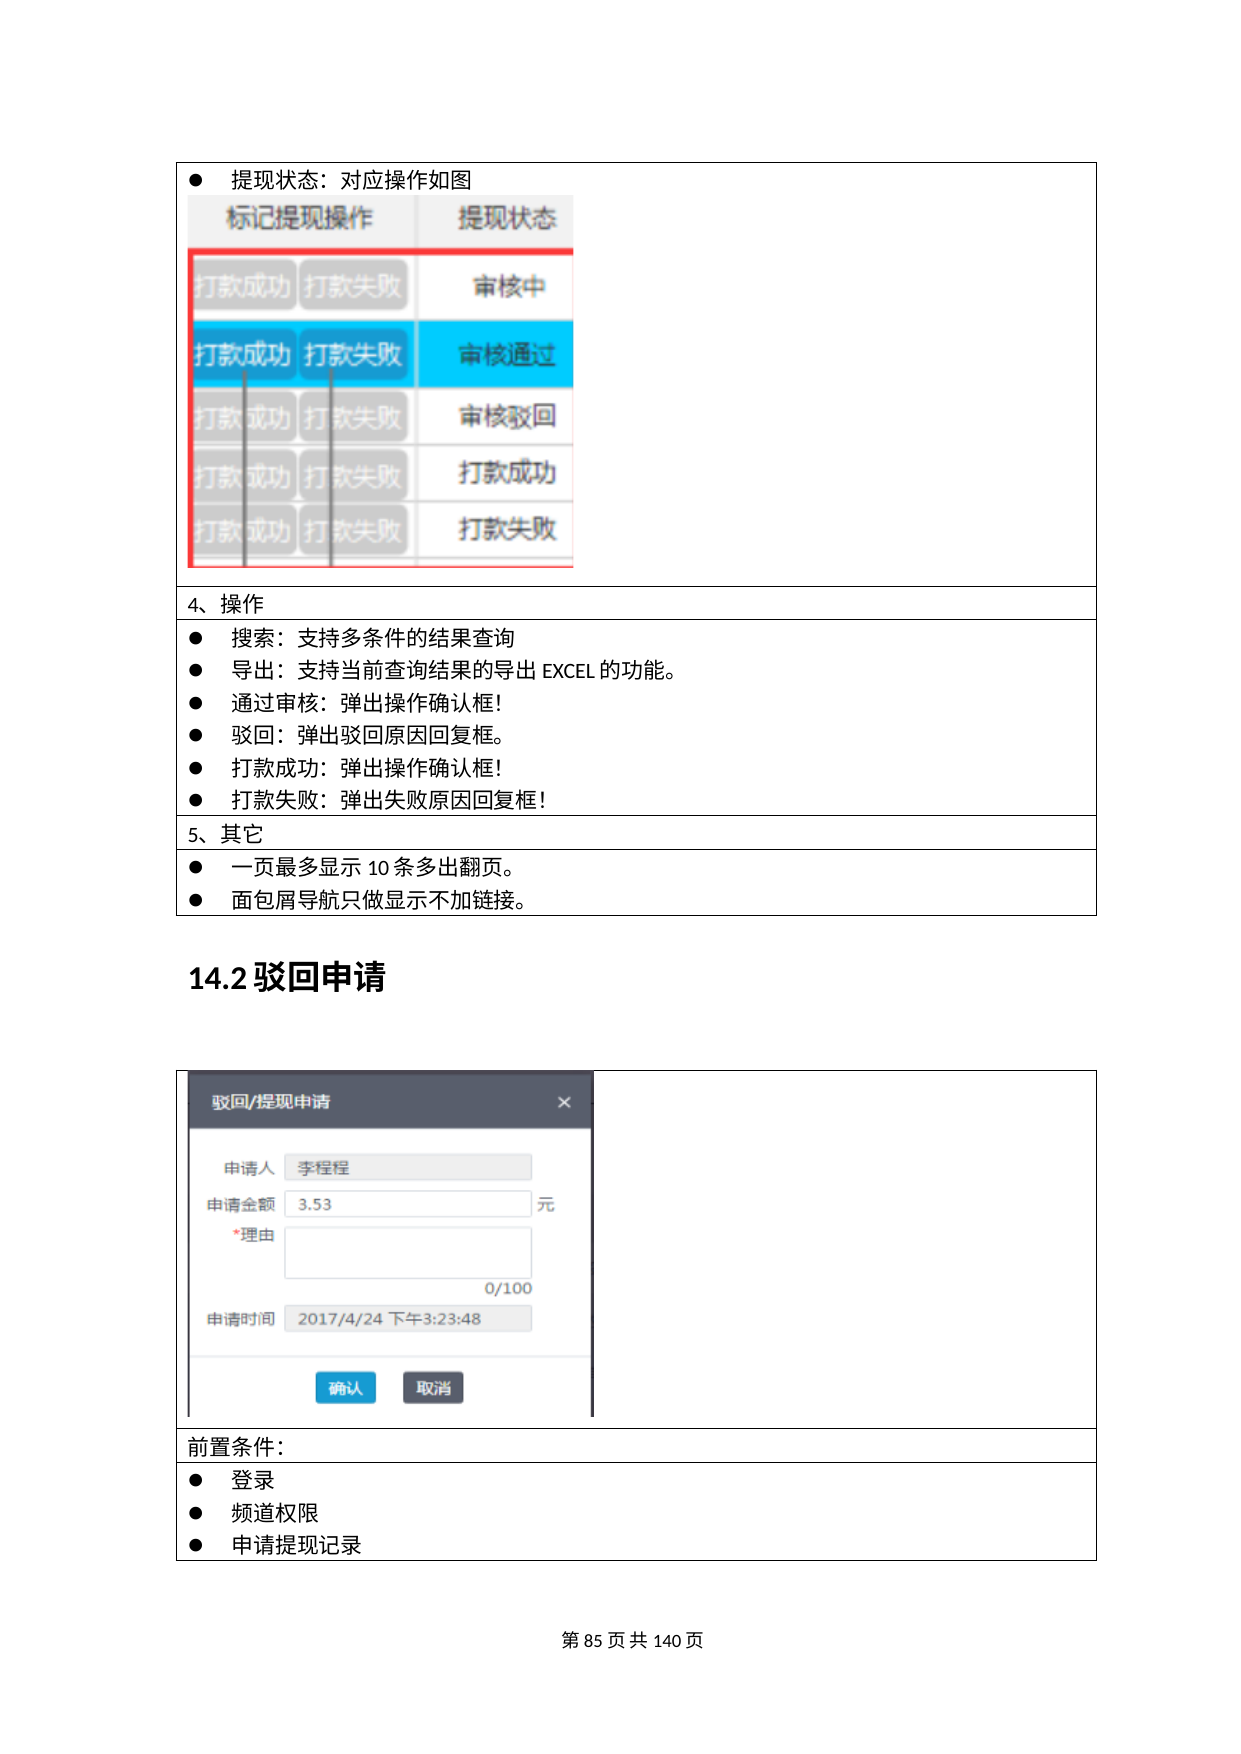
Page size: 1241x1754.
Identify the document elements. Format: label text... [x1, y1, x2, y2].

table_cell 登录 频道权限 申请提现记录 [177, 1463, 1096, 1560]
table_header [177, 1071, 1096, 1428]
table_cell 4、操作 [177, 587, 1096, 619]
picture [187, 195, 574, 568]
table_cell 5、其它 [177, 816, 1096, 849]
picture [187, 1070, 594, 1417]
table_cell 一页最多显示10条多出翻页。 面包屑导航只做显示不加链接。 [177, 850, 1096, 915]
table_cell 前置条件： [177, 1429, 1096, 1462]
table_cell 搜索：支持多条件的结果查询 导出：支持当前查询结果的导出EXCEL的功能。 通过审核：弹出操作确认框！ 驳回：弹出驳回原因回复框。 打款成功：弹出操作确认框！ 打款失败：弹出失败原因回复框！ [177, 620, 1096, 815]
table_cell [177, 163, 1096, 586]
subtitle 14.2驳回申请 [187, 943, 1085, 1008]
